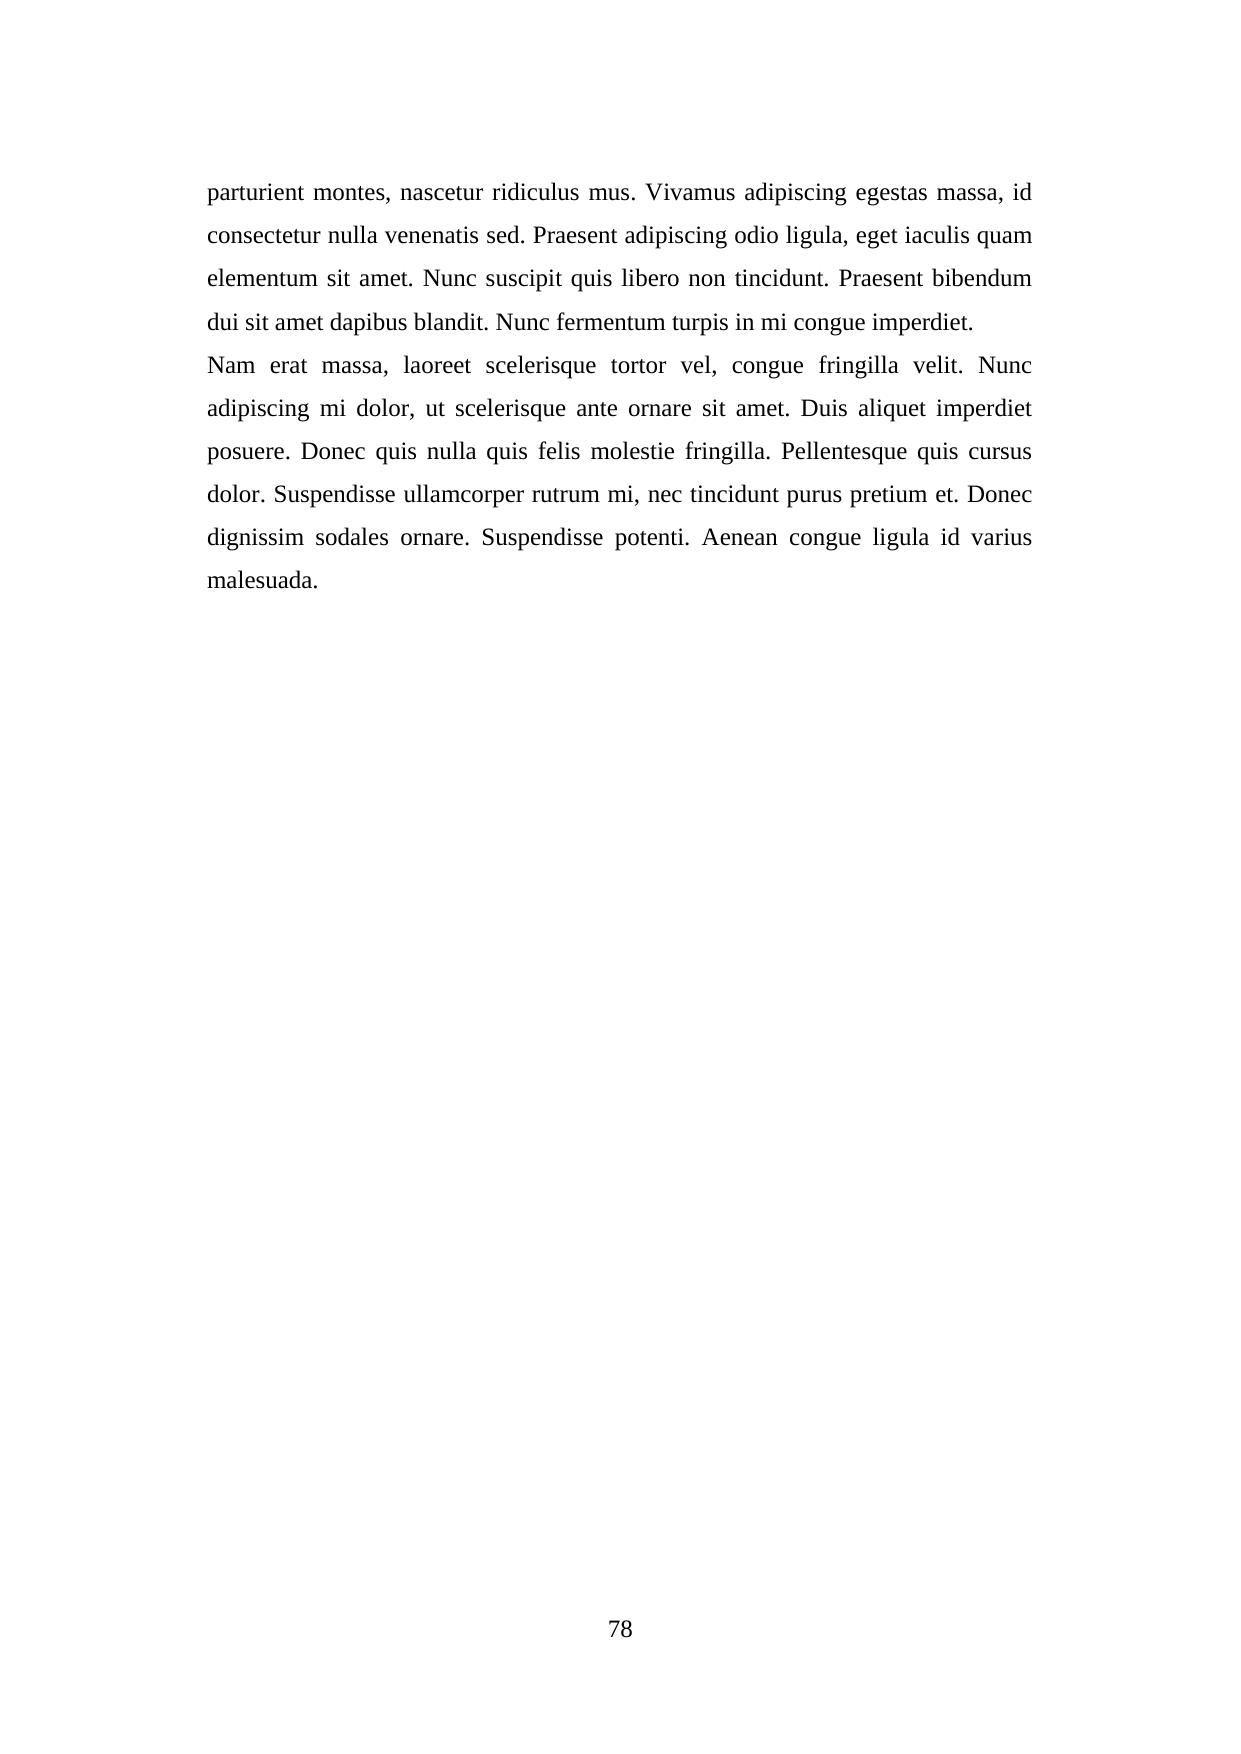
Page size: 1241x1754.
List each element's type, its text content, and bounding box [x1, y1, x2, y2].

text Nam erat massa, laoreet scelerisque tortor vel, congue fringilla velit. Nunc adipiscing mi dolor, ut scelerisque ante ornare sit amet. Duis aliquet imperdiet posuere. Donec quis nulla quis felis molestie fringilla. Pellentesque quis cursus dolor. Suspendisse ullamcorper rutrum mi, nec tincidunt purus pretium et. Donec dignissim sodales ornare. Suspendisse potenti. Aenean congue ligula id varius malesuada. [207, 350, 1033, 594]
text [207, 177, 1033, 335]
